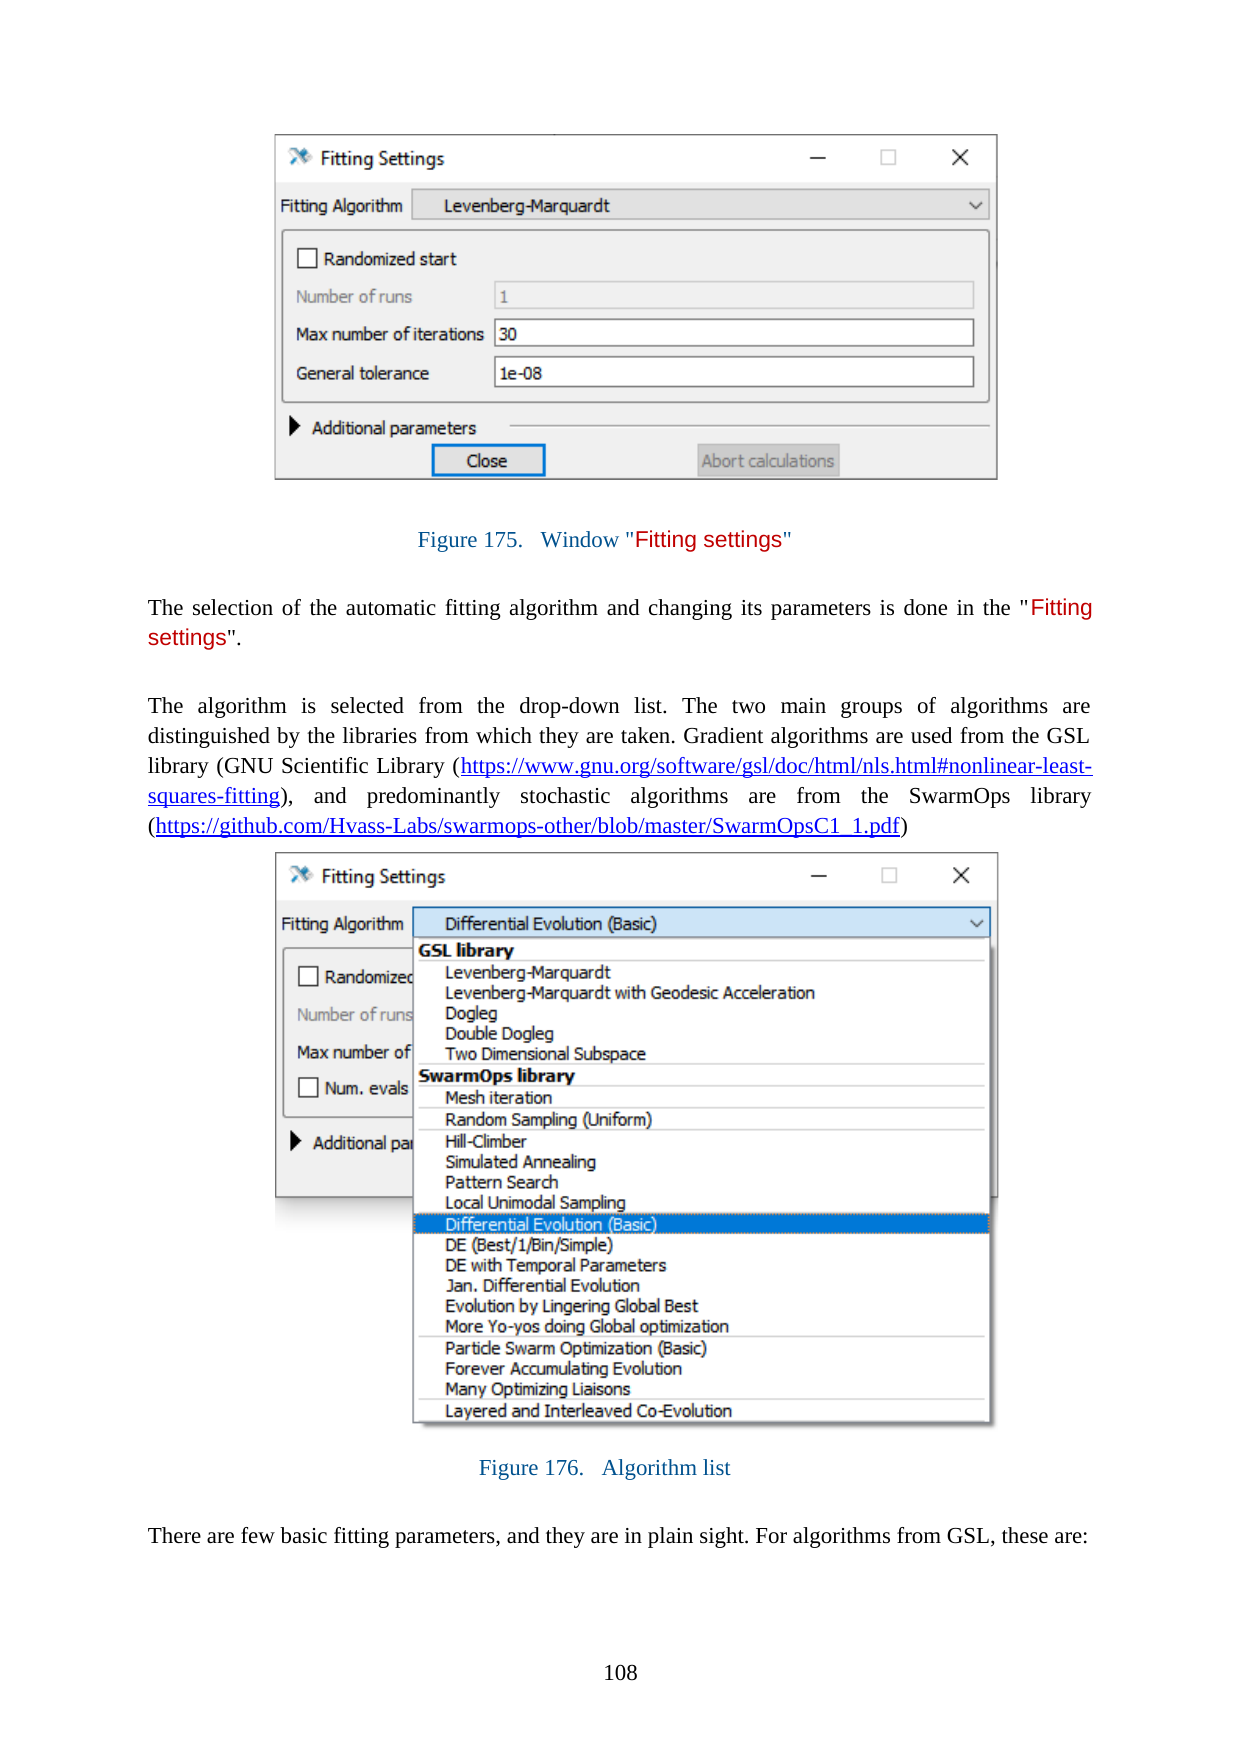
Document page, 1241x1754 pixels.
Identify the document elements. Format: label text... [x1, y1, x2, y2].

text There are few basic fitting parameters, and they are in plain sight. For algorithms from GSL, these are: [148, 1522, 1093, 1548]
picture [274, 134, 998, 480]
text The selection of the automatic fitting algorithm and changing its parameters is done in the "Fitting settings". [148, 593, 1093, 650]
picture [275, 852, 999, 1433]
text The algorithm is selected from the drop-down list. The two main groups of algorithms are distinguished by the libraries from which they are taken. Gradient algorithms are used from the GSL library (GNU Scientific Library (https://www.gnu.org/software/gsl/doc/html/nls.html#nonlinear-least-squares-fitting), and predominantly stochastic algorithms are from the SwarmOps library (https://github.com/Hvass-Labs/swarmops-other/blob/master/SwarmOpsC1_1.pdf) [148, 692, 1093, 839]
